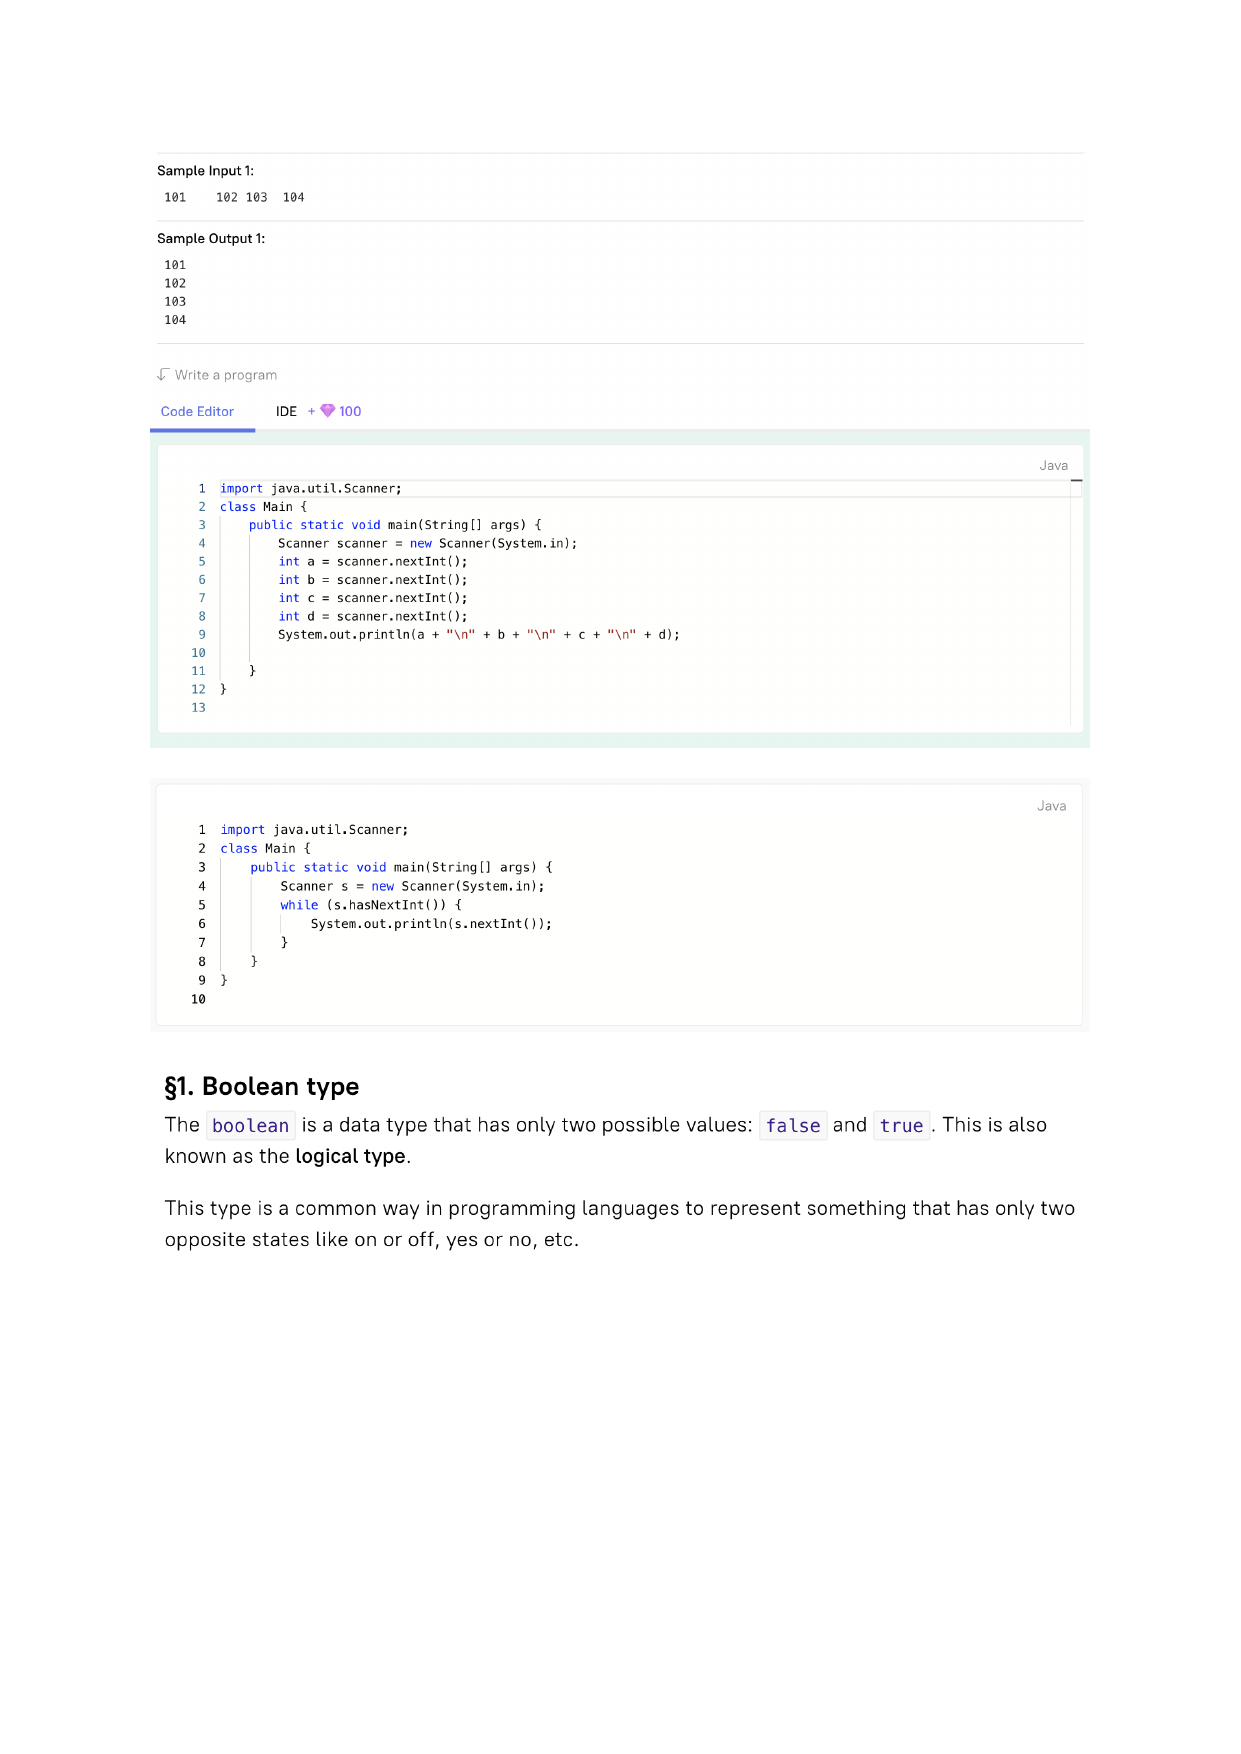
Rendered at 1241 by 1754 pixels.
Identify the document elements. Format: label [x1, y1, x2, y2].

picture [150, 150, 1091, 748]
picture [150, 1062, 1091, 1268]
picture [150, 778, 1091, 1032]
